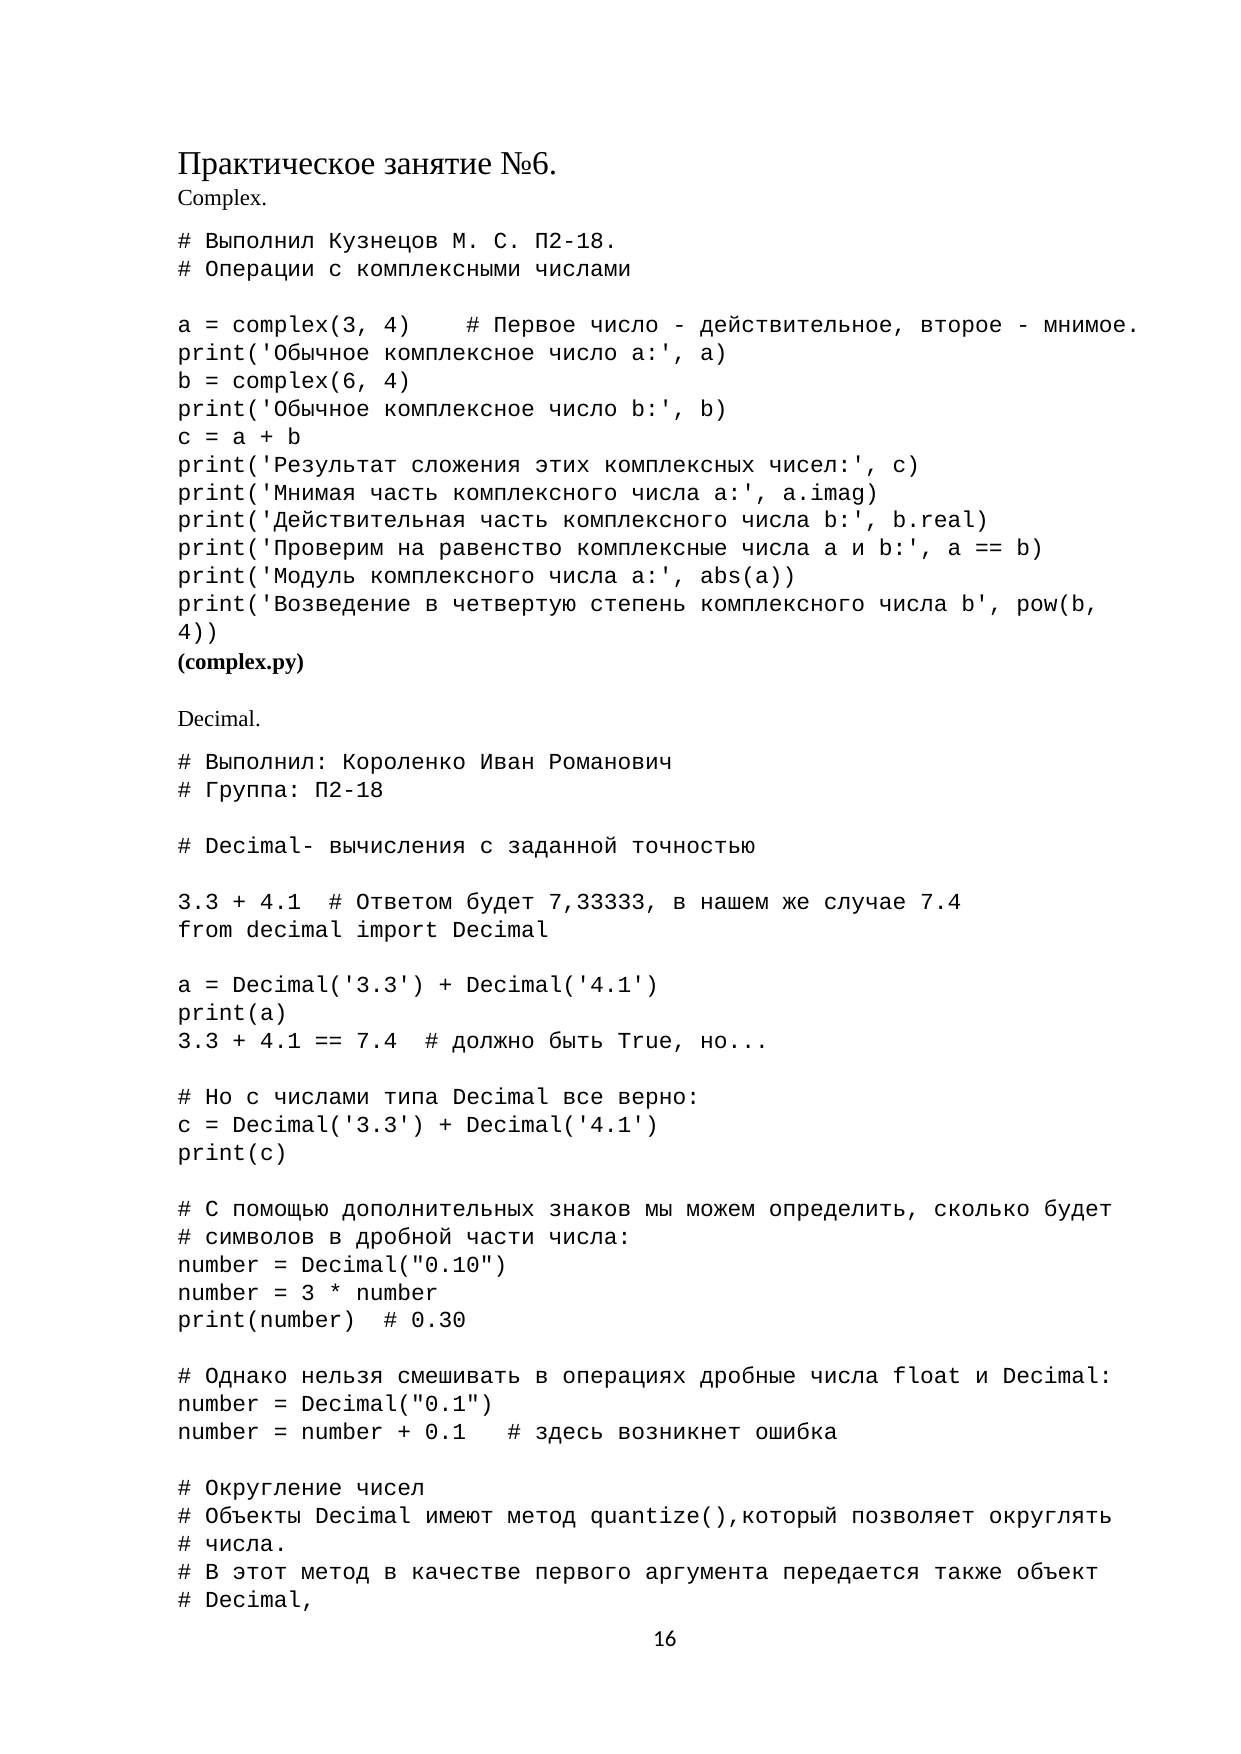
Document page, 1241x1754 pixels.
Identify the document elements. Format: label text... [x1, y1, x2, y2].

text print('Проверим на равенство комплексные числа a и b:', a == b) [177, 537, 1152, 563]
text Decimal. [177, 705, 1152, 732]
text print(a) [177, 1002, 1152, 1028]
text # Объекты Decimal имеют метод quantize(),который позволяет округлять [177, 1504, 1152, 1530]
text 3.3 + 4.1 == 7.4 # должно быть True, но... [177, 1029, 1152, 1056]
text Complex. [177, 184, 1152, 211]
text # Но с числами типа Decimal все верно: [177, 1085, 1152, 1111]
text print('Возведение в четвертую степень комплексного числа b', pow(b, 4)) (complex.py) [177, 592, 1152, 675]
text 3.3 + 4.1 # Ответом будет 7,33333, в нашем же случае 7.4 [177, 890, 1152, 916]
text # Выполнил Кузнецов М. С. П2-18. [177, 229, 1152, 256]
text from decimal import Decimal [177, 918, 1152, 944]
text number = 3 * number [177, 1281, 1152, 1307]
text print(number) # 0.30 [177, 1309, 1152, 1335]
text print('Результат сложения этих комплексных чисел:', c) [177, 453, 1152, 479]
text # Операции с комплексными числами [177, 257, 1152, 283]
text print('Действительная часть комплексного числа b:', b.real) [177, 509, 1152, 535]
text print('Обычное комплексное число a:', a) [177, 341, 1152, 367]
text a = complex(3, 4) # Первое число - действительное, второе - мнимое. [177, 313, 1152, 339]
text # С помощью дополнительных знаков мы можем определить, сколько будет [177, 1197, 1152, 1223]
text number = Decimal("0.10") [177, 1253, 1152, 1279]
text b = complex(6, 4) [177, 369, 1152, 395]
subtitle Практическое занятие №6. [177, 143, 1152, 181]
text c = a + b [177, 425, 1152, 451]
text # Группа: П2-18 [177, 778, 1152, 804]
text a = Decimal('3.3') + Decimal('4.1') [177, 974, 1152, 1000]
text # символов в дробной части числа: [177, 1225, 1152, 1251]
text print('Обычное комплексное число b:', b) [177, 397, 1152, 423]
text # Выполнил: Короленко Иван Романович [177, 750, 1152, 776]
text # Decimal, [177, 1588, 1152, 1614]
text # Однако нельзя смешивать в операциях дробные числа float и Decimal: [177, 1364, 1152, 1391]
text # В этот метод в качестве первого аргумента передается также объект [177, 1560, 1152, 1586]
text number = number + 0.1 # здесь возникнет ошибка [177, 1420, 1152, 1446]
text print('Мнимая часть комплексного числа а:', a.imag) [177, 481, 1152, 507]
text print('Модуль комплексного числа a:', abs(a)) [177, 564, 1152, 591]
text # числа. [177, 1532, 1152, 1558]
text print(c) [177, 1141, 1152, 1167]
text c = Decimal('3.3') + Decimal('4.1') [177, 1113, 1152, 1139]
text # Decimal- вычисления с заданной точностью [177, 834, 1152, 860]
text # Округление чисел [177, 1476, 1152, 1502]
text number = Decimal("0.1") [177, 1392, 1152, 1418]
